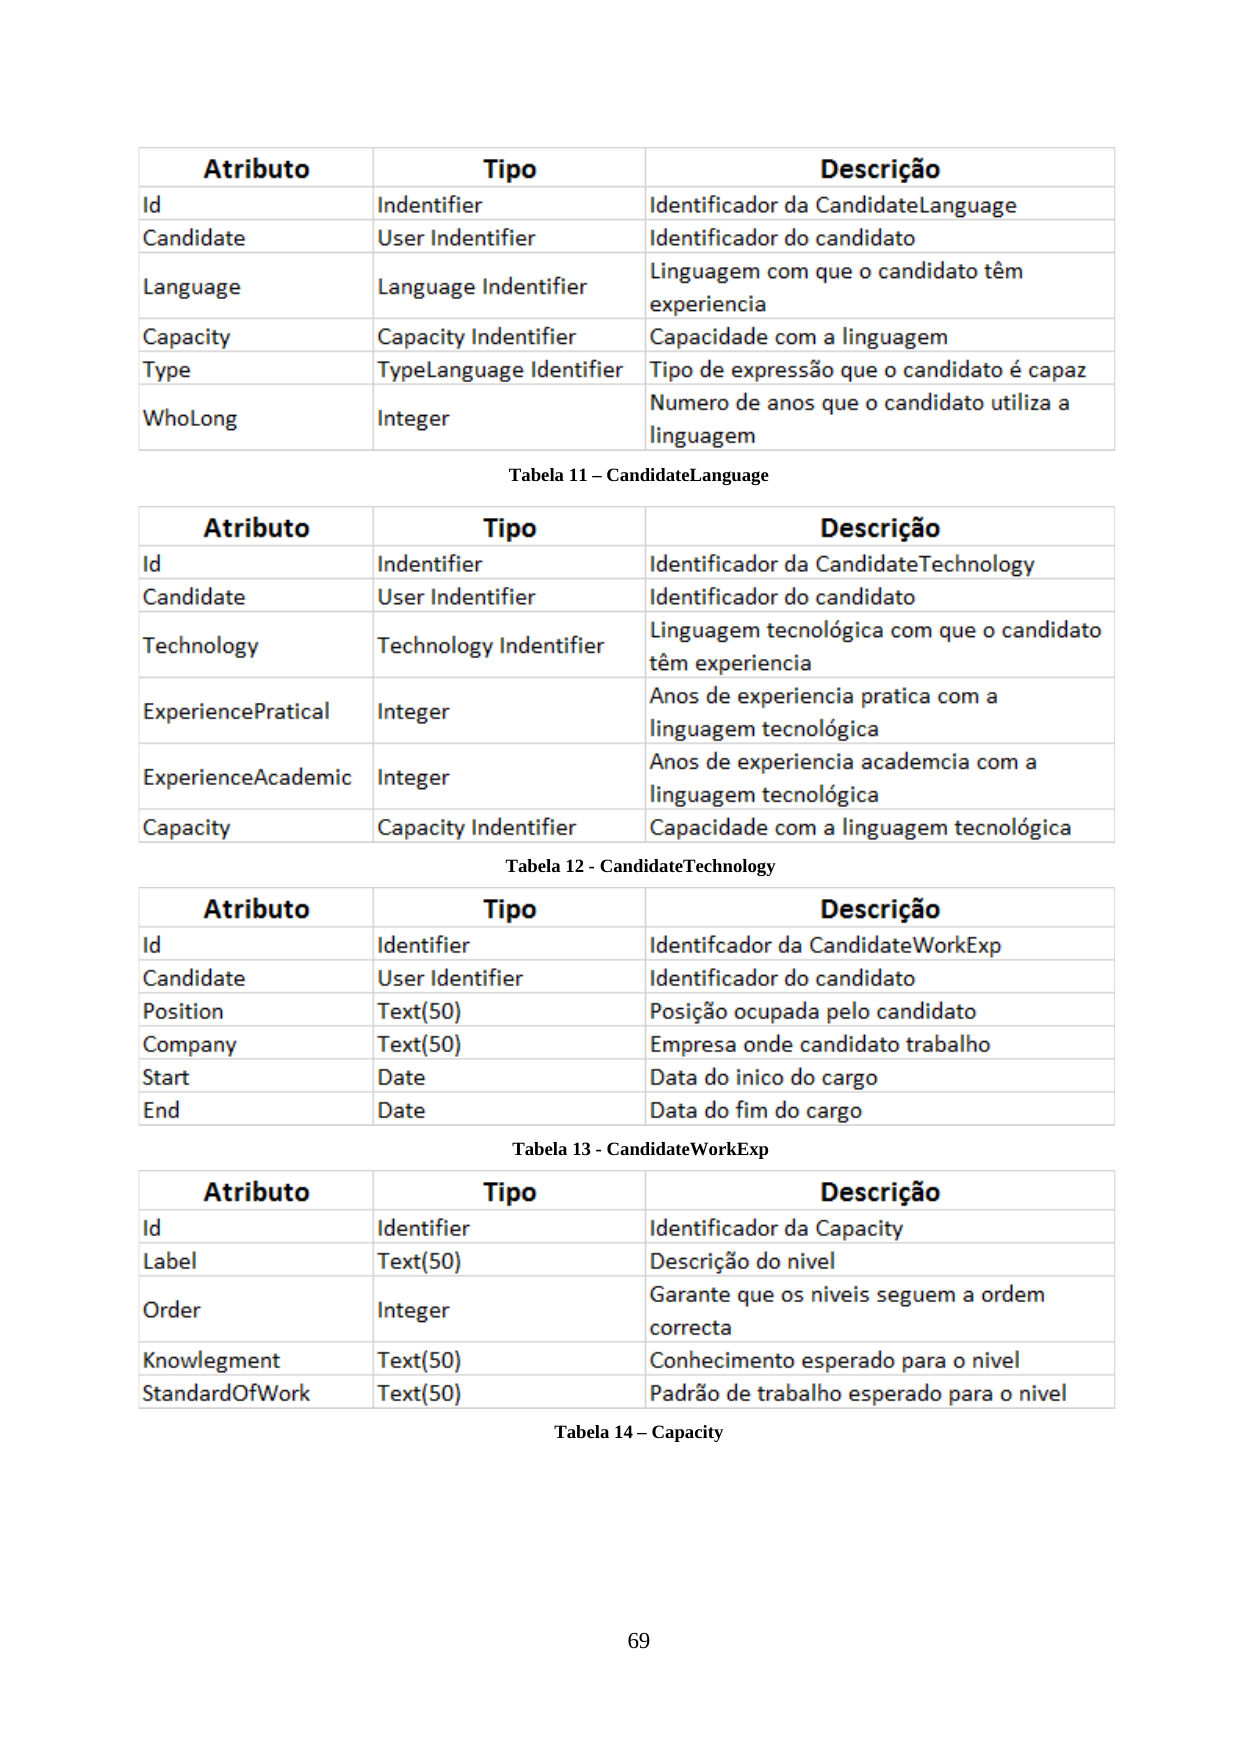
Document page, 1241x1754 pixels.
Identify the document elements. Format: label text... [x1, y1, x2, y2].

text Tabela 13 - CandidateWorkExp [177, 1138, 1063, 1160]
text Tabela 14 – Capacity [177, 1421, 1063, 1443]
picture [138, 147, 1116, 451]
text Tabela 12 - CandidateTechnology [177, 855, 1063, 877]
picture [138, 887, 1116, 1126]
text Tabela 11 – CandidateLanguage [177, 464, 1063, 486]
picture [138, 1170, 1116, 1409]
picture [138, 506, 1116, 843]
